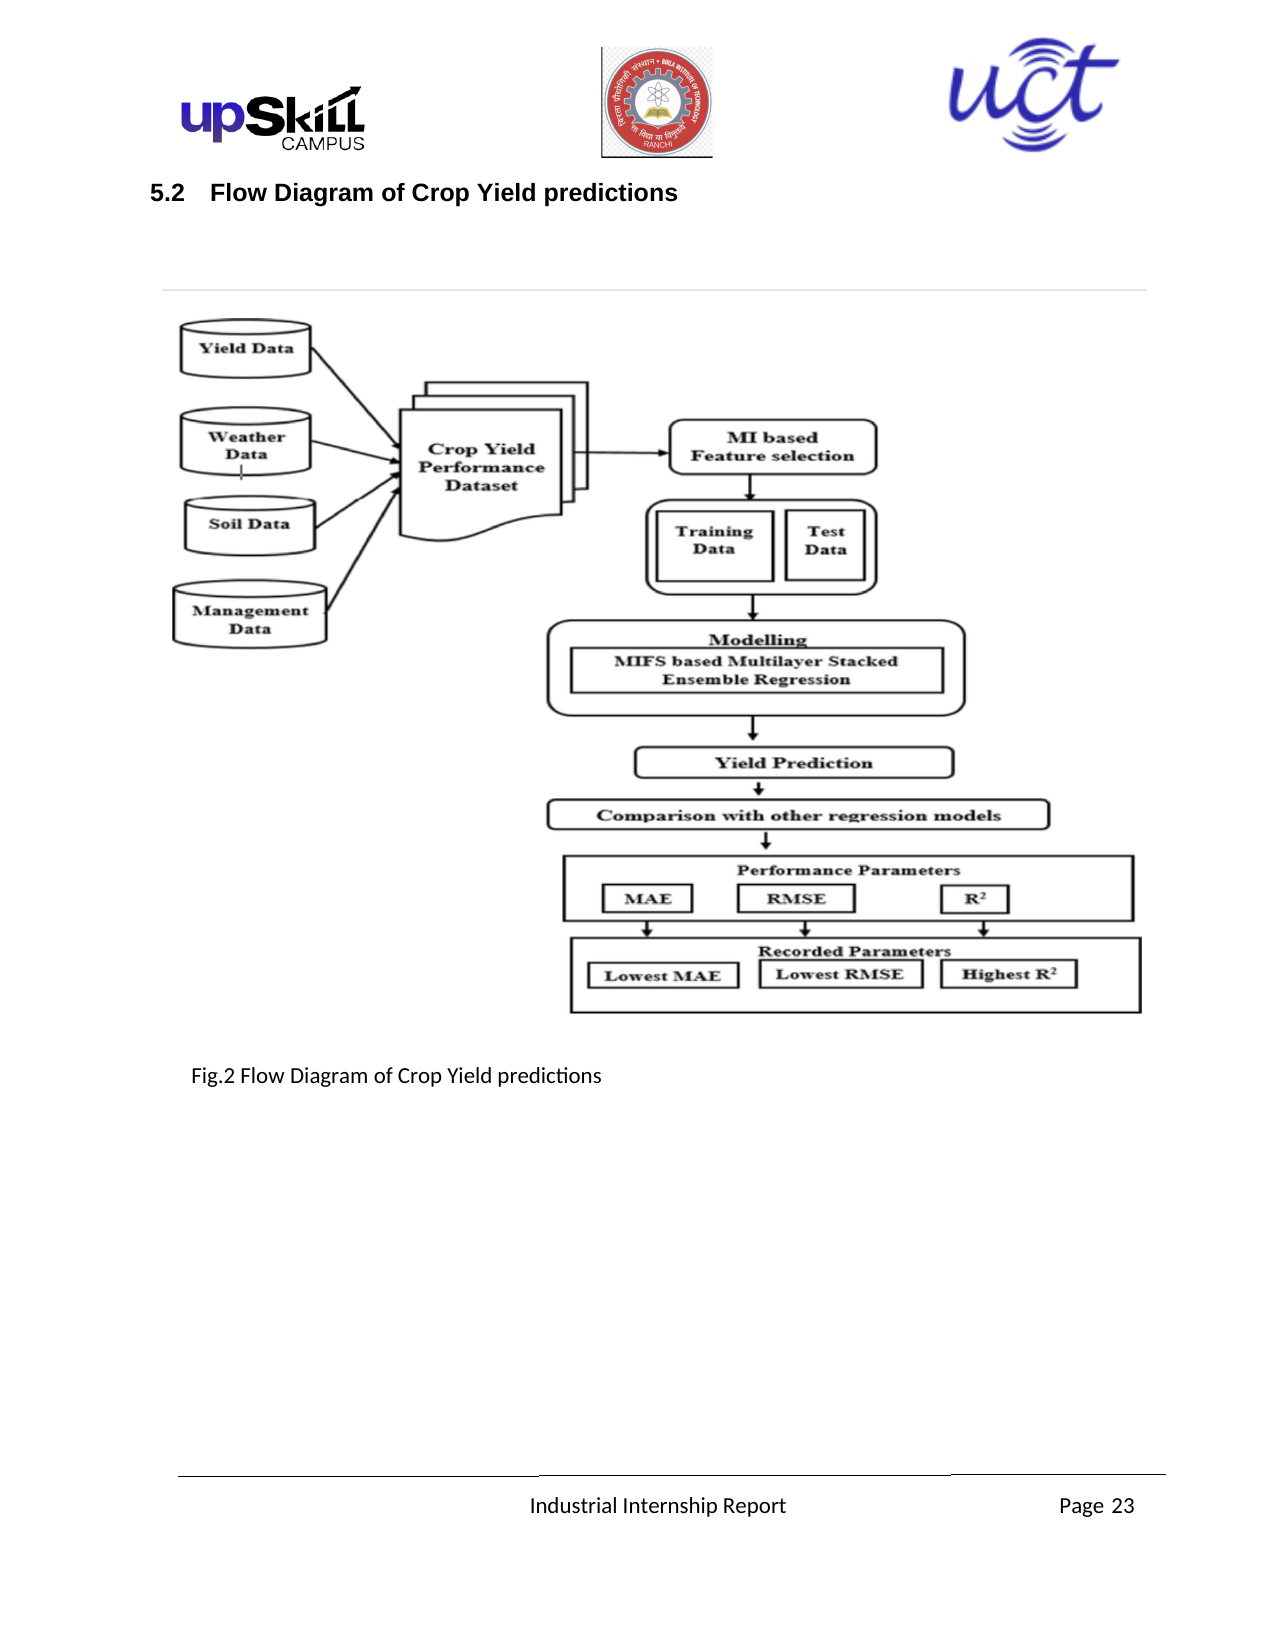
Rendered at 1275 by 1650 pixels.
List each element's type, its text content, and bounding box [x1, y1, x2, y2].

subtitle Flow Diagram of Crop Yield predictions [150, 181, 1134, 206]
picture [162, 280, 1147, 1033]
picture [601, 47, 713, 158]
picture [150, 73, 396, 154]
picture [946, 28, 1125, 154]
